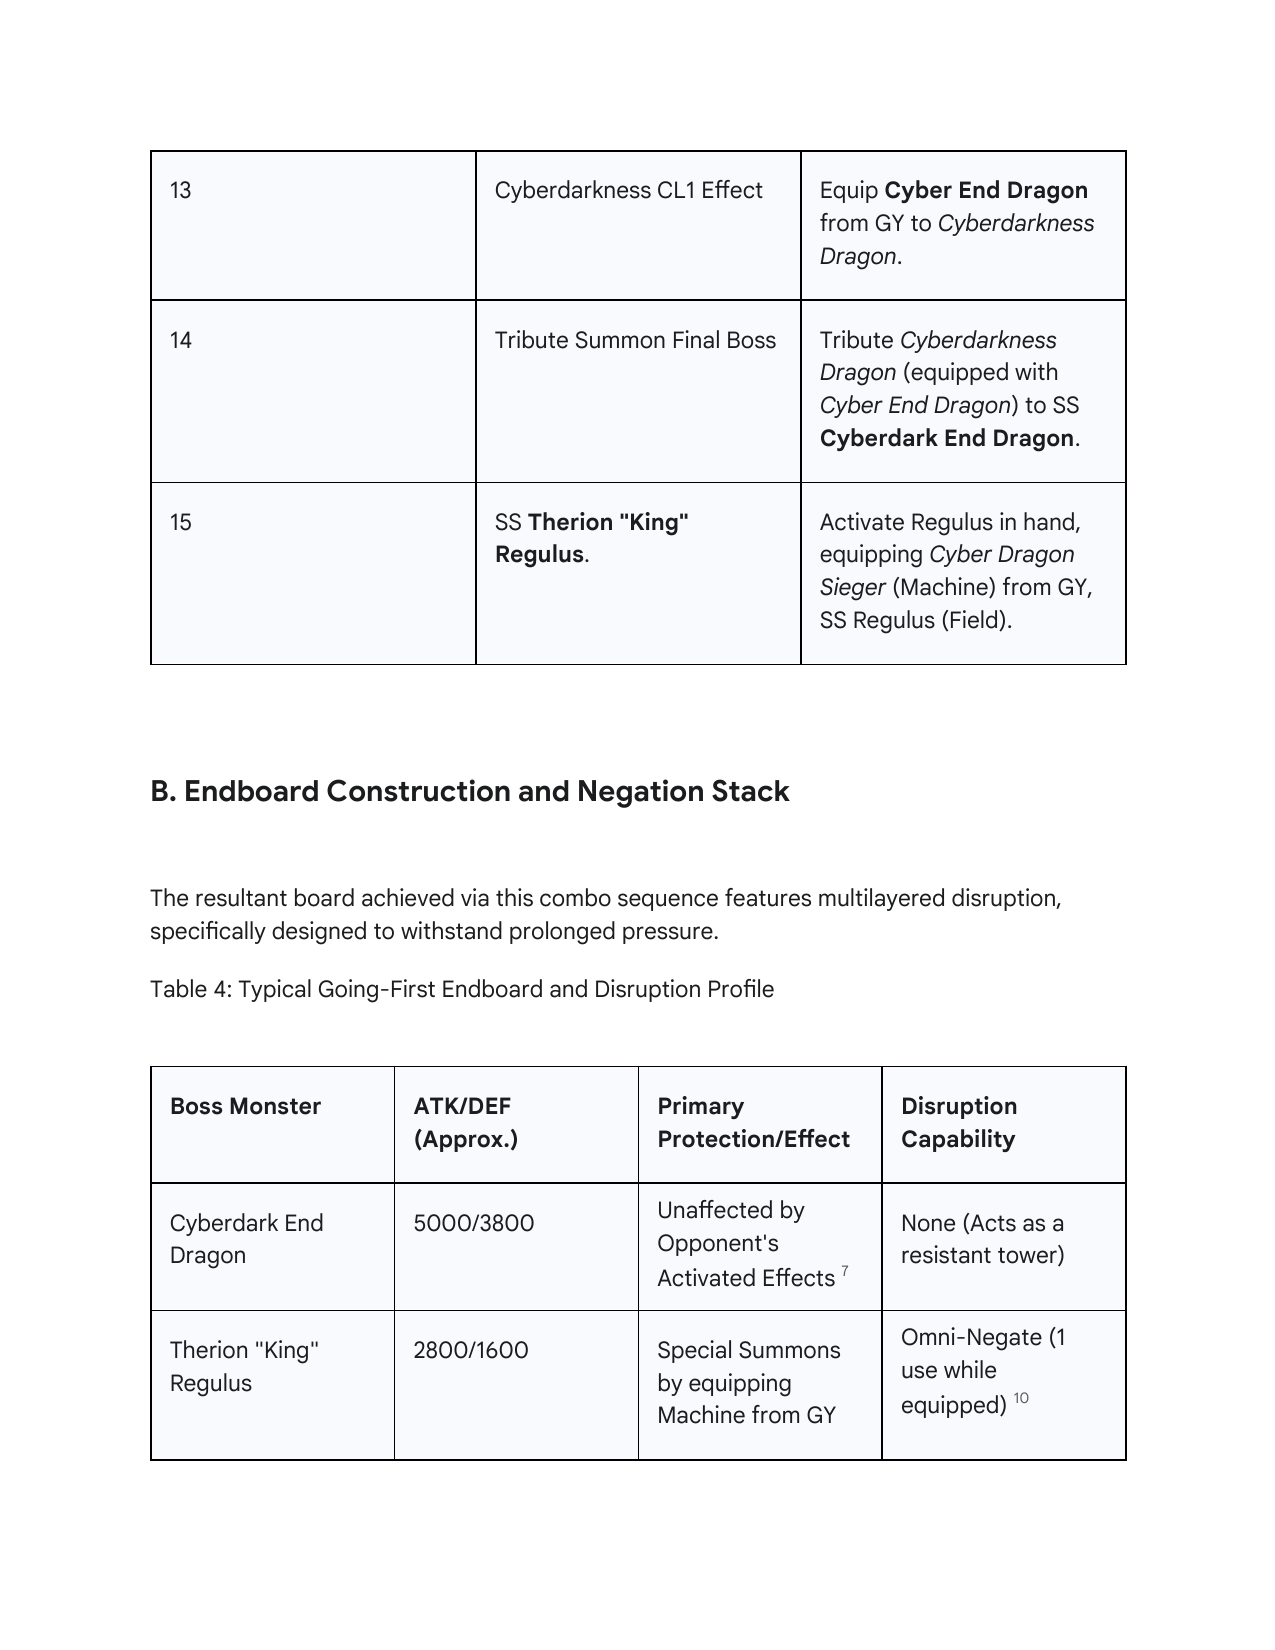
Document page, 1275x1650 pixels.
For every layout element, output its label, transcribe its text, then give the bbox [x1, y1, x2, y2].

subtitle B. Endboard Construction and Negation Stack [150, 773, 1125, 809]
table_cell Cyberdark End Dragon [152, 1184, 394, 1309]
table_cell Activate Regulus in hand, equipping Cyber Dragon Sieger (Machine) from GY, SS Regulus (Field). [802, 483, 1125, 663]
table_header Boss Monster [152, 1067, 394, 1182]
text Table 4: Typical Going-First Endboard and Disruption Profile [150, 975, 1125, 1004]
table_cell 13 [152, 152, 475, 299]
table_cell SS Therion "King" Regulus. [477, 483, 800, 663]
table_cell Equip Cyber End Dragon from GY to Cyberdarkness Dragon. [802, 152, 1125, 299]
table_cell Tribute Summon Final Boss [477, 301, 800, 481]
table_cell Special Summons by equipping Machine from GY [639, 1311, 881, 1459]
table_header ATK/DEF (Approx.) [395, 1067, 638, 1182]
table_cell None (Acts as a resistant tower) [883, 1184, 1125, 1309]
table_header Disruption Capability [883, 1067, 1125, 1182]
table_cell 14 [152, 301, 475, 481]
table_cell Therion "King" Regulus [152, 1311, 394, 1459]
table_cell Tribute Cyberdarkness Dragon (equipped with Cyber End Dragon) to SS Cyberdark End Dragon. [802, 301, 1125, 481]
table_cell 5000/3800 [395, 1184, 638, 1309]
table_cell Unaffected by Opponent's Activated Effects 7 [639, 1184, 881, 1309]
table_cell Cyberdarkness CL1 Effect [477, 152, 800, 299]
table_cell 2800/1600 [395, 1311, 638, 1459]
text The resultant board achieved via this combo sequence features multilayered disruption, specifically designed to withstand prolonged pressure. [150, 885, 1125, 946]
table_cell 15 [152, 483, 475, 663]
table_cell Omni-Negate (1 use while equipped) 10 [883, 1311, 1125, 1459]
table_header Primary Protection/Effect [639, 1067, 881, 1182]
